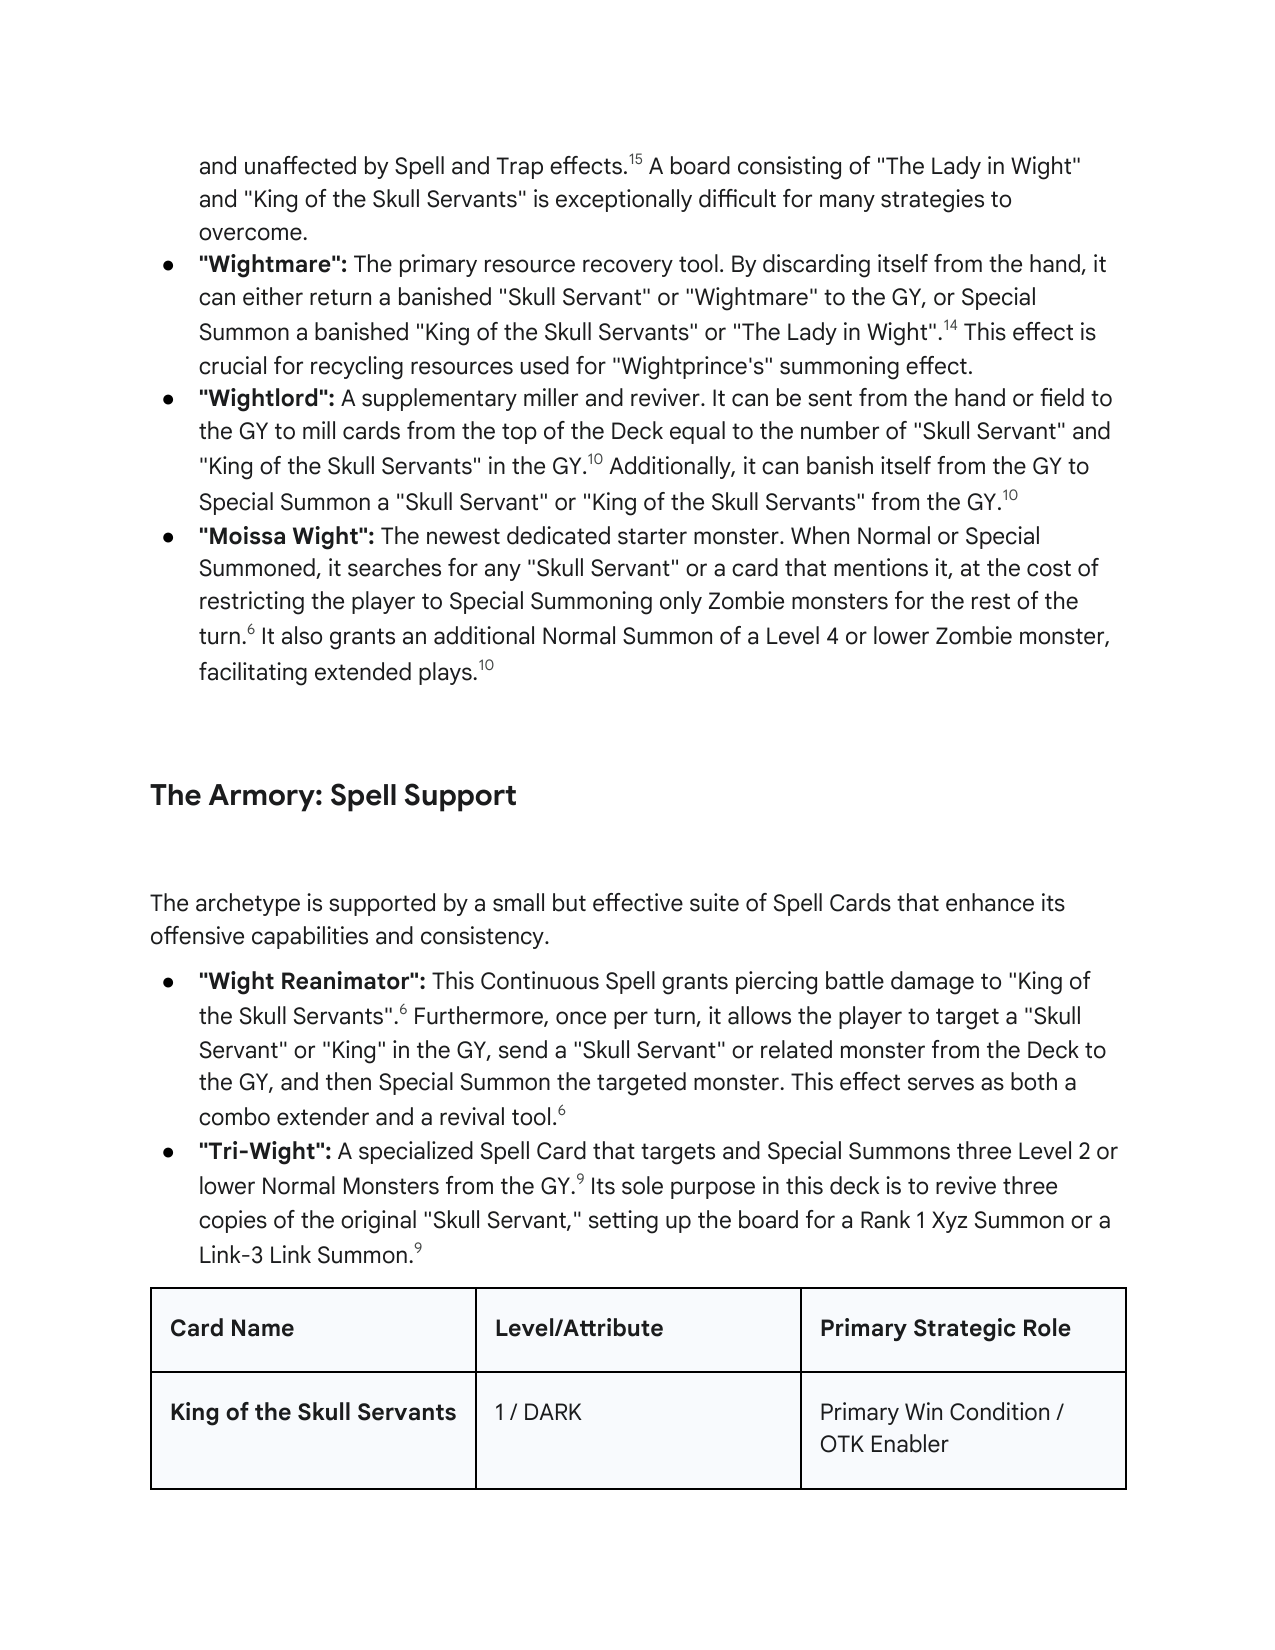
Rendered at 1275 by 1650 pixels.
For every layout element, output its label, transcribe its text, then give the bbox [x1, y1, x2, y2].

list "Moissa Wight": The newest dedicated starter monster. When Normal or Special Summoned, it searches for any "Skull Servant" or a card that mentions it, at the cost of restricting the player to Special Summoning only Zombie monsters for the rest of the turn.6 It also grants an additional Normal Summon of a Level 4 or lower Zombie monster, facilitating extended plays.10 [161, 522, 1125, 687]
list "Wight Reanimator": This Continuous Spell grants piercing battle damage to "King of the Skull Servants".6 Furthermore, once per turn, it allows the player to target a "Skull Servant" or "King" in the GY, send a "Skull Servant" or related monster from the Deck to the GY, and then Special Summon the targeted monster. This effect serves as both a combo extender and a revival tool.6 [161, 967, 1125, 1133]
table_cell 1 / DARK [477, 1373, 800, 1488]
subtitle The Armory: Spell Support [150, 778, 1125, 814]
list "Wightmare": The primary resource recovery tool. By discarding itself from the hand, it can either return a banished "Skull Servant" or "Wightmare" to the GY, or Special Summon a banished "King of the Skull Servants" or "The Lady in Wight".14 This effect is crucial for recycling resources used for "Wightprince's" summoning effect. [161, 251, 1125, 381]
table_cell Primary Win Condition / OTK Enabler [802, 1373, 1125, 1488]
list "Wightlord": A supplementary miller and reviver. It can be sent from the hand or field to the GY to mill cards from the top of the Deck equal to the number of "Skull Servant" and "King of the Skull Servants" in the GY.10 Additionally, it can banish itself from the GY to Special Summon a "Skull Servant" or "King of the Skull Servants" from the GY.10 [161, 384, 1125, 517]
table_cell King of the Skull Servants [152, 1373, 475, 1488]
table_header Primary Strategic Role [802, 1289, 1125, 1371]
table_header Level/Attribute [477, 1289, 800, 1371]
text The archetype is supported by a small but effective suite of Spell Cards that enhance its offensive capabilities and consistency. [150, 889, 1125, 951]
list "Tri-Wight": A specialized Spell Card that targets and Special Summons three Level 2 or lower Normal Monsters from the GY.9 Its sole purpose in this deck is to revive three copies of the original "Skull Servant," setting up the board for a Rank 1 Xyz Summon or a Link-3 Link Summon.9 [161, 1137, 1125, 1270]
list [161, 150, 1125, 247]
table_header Card Name [152, 1289, 475, 1371]
